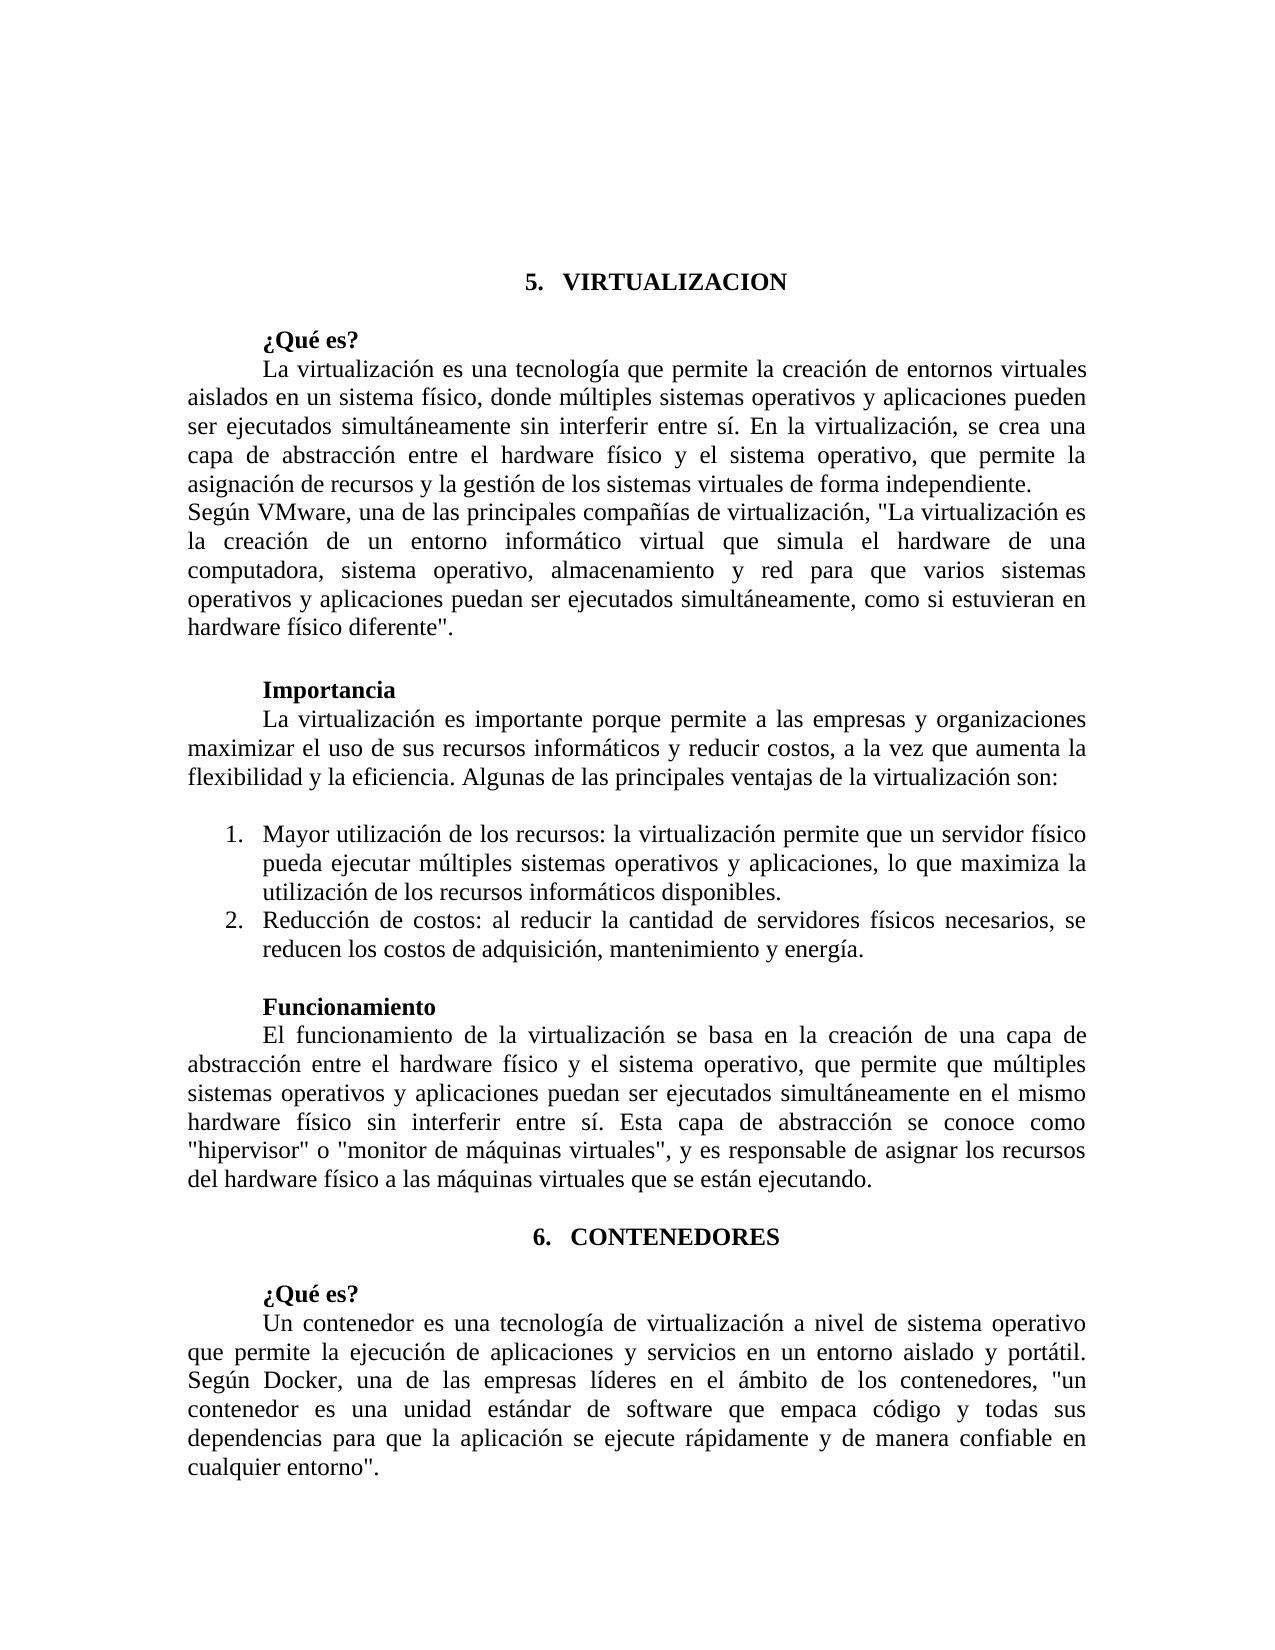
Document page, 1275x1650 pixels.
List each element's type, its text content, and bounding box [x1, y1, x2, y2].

text Importancia [187, 675, 1087, 704]
text Un contenedor es una tecnología de virtualización a nivel de sistema operativo que permite la ejecución de aplicaciones y servicios en un entorno aislado y portátil. Según Docker, una de las empresas líderes en el ámbito de los contenedores, "un contenedor es una unidad estándar de software que empaca código y todas sus dependencias para que la aplicación se ejecute rápidamente y de manera confiable en cualquier entorno". [187, 1308, 1087, 1480]
text ¿Qué es? [187, 325, 1087, 354]
list Mayor utilización de los recursos: la virtualización permite que un servidor físico pueda ejecutar múltiples sistemas operativos y aplicaciones, lo que maximiza la utilización de los recursos informáticos disponibles. [225, 819, 1087, 905]
text La virtualización es importante porque permite a las empresas y organizaciones maximizar el uso de sus recursos informáticos y reducir costos, a la vez que aumenta la flexibilidad y la eficiencia. Algunas de las principales ventajas de la virtualización son: [187, 704, 1087, 790]
text La virtualización es una tecnología que permite la creación de entornos virtuales aislados en un sistema físico, donde múltiples sistemas operativos y aplicaciones pueden ser ejecutados simultáneamente sin interferir entre sí. En la virtualización, se crea una capa de abstracción entre el hardware físico y el sistema operativo, que permite la asignación de recursos y la gestión de los sistemas virtuales de forma independiente. [187, 354, 1087, 497]
text Funcionamiento [187, 992, 1087, 1020]
list Reducción de costos: al reducir la cantidad de servidores físicos necesarios, se reducen los costos de adquisición, mantenimiento y energía. [225, 905, 1087, 963]
subtitle CONTENEDORES [225, 1222, 1087, 1250]
text ¿Qué es? [187, 1279, 1087, 1308]
text El funcionamiento de la virtualización se basa en la creación de una capa de abstracción entre el hardware físico y el sistema operativo, que permite que múltiples sistemas operativos y aplicaciones puedan ser ejecutados simultáneamente en el mismo hardware físico sin interferir entre sí. Esta capa de abstracción se conoce como "hipervisor" o "monitor de máquinas virtuales", y es responsable de asignar los recursos del hardware físico a las máquinas virtuales que se están ejecutando. [187, 1020, 1087, 1193]
subtitle VIRTUALIZACION [225, 267, 1087, 296]
text Según VMware, una de las principales compañías de virtualización, "La virtualización es la creación de un entorno informático virtual que simula el hardware de una computadora, sistema operativo, almacenamiento y red para que varios sistemas operativos y aplicaciones puedan ser ejecutados simultáneamente, como si estuvieran en hardware físico diferente". [187, 497, 1087, 641]
